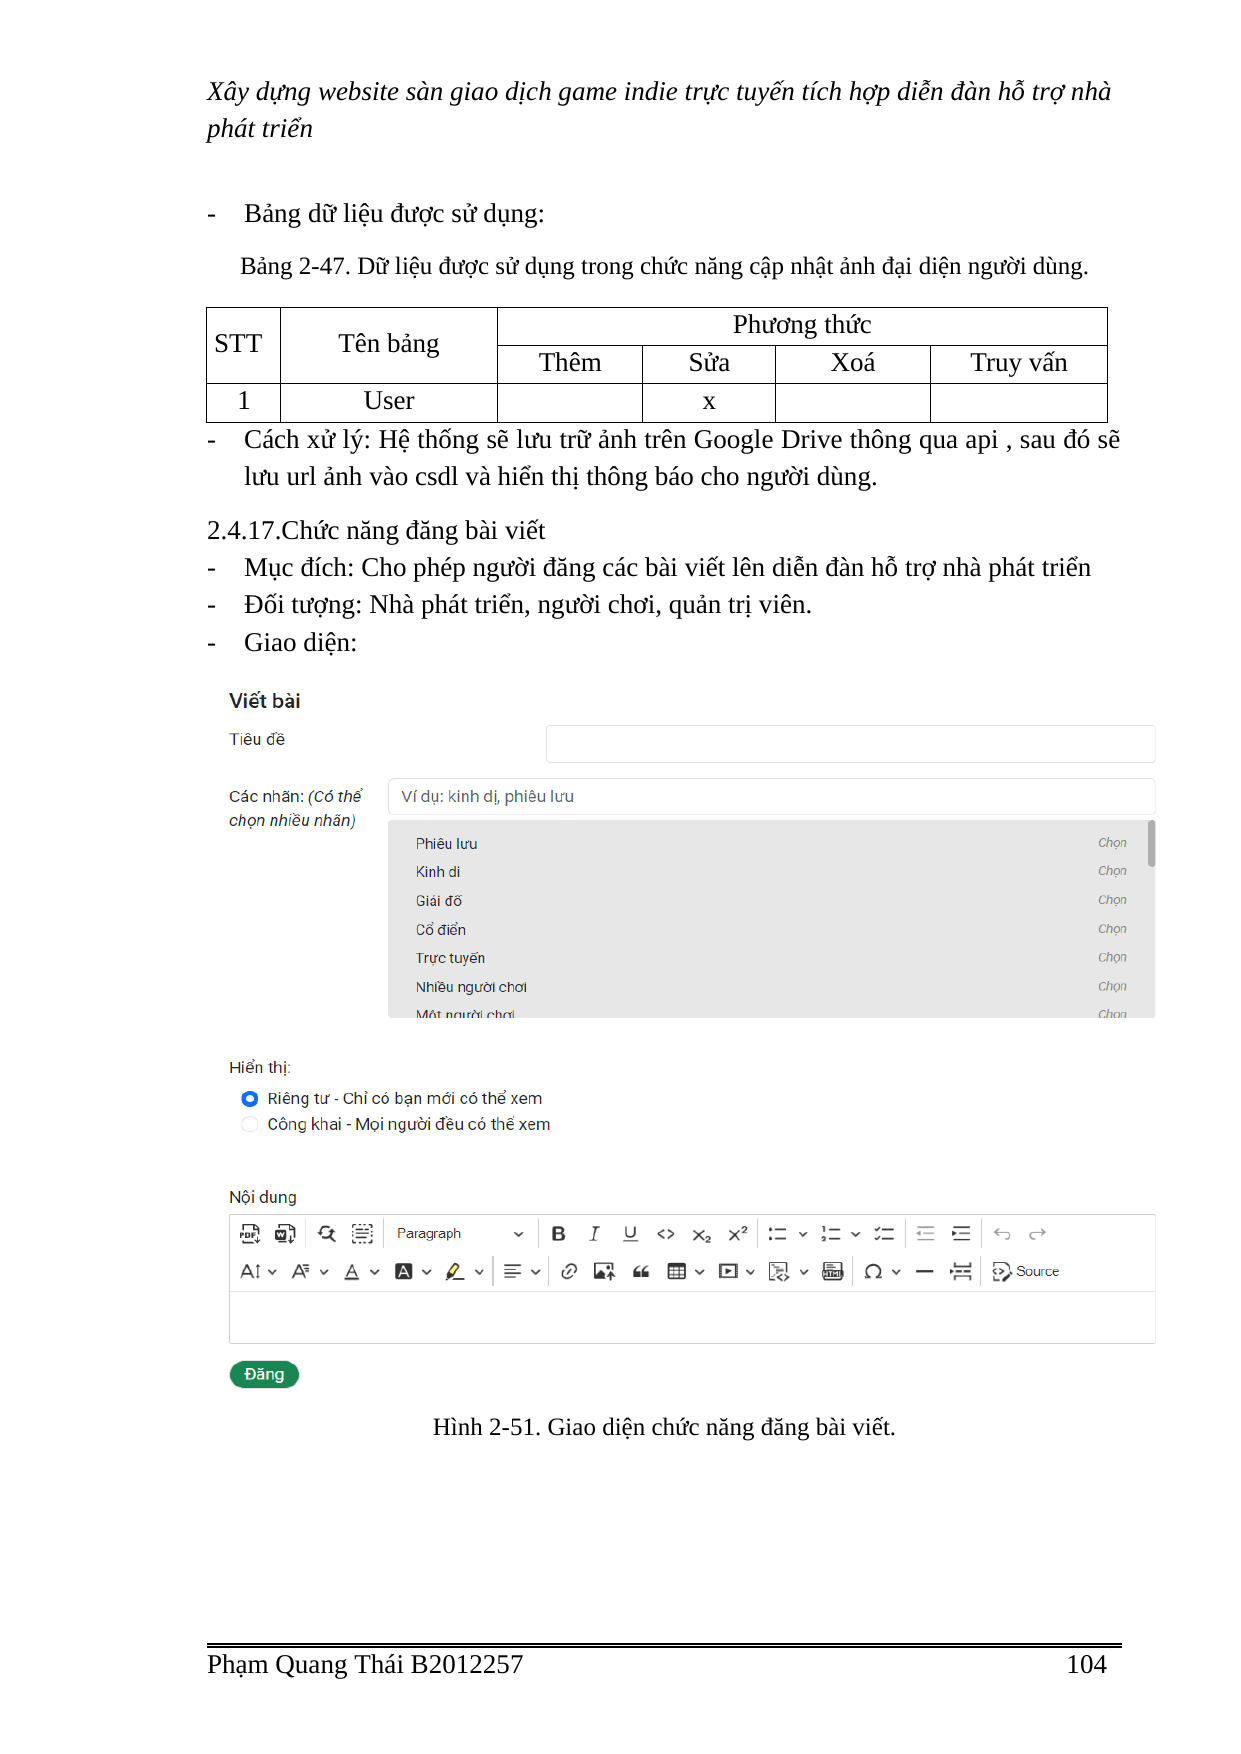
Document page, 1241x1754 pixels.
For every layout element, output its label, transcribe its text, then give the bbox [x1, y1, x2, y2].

table_header STT [207, 308, 280, 383]
list Bảng dữ liệu được sử dụng: [207, 197, 1122, 228]
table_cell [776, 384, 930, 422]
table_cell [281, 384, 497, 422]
table_cell Sửa [643, 346, 775, 383]
table_header Tên bảng [281, 308, 497, 383]
list Giao diện: [207, 626, 1122, 657]
table_cell Thêm [498, 346, 642, 383]
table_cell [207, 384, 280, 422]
text Hình 2-51. Giao diện chức năng đăng bài viết. [207, 1412, 1122, 1441]
list Cách xử lý: Hệ thống sẽ lưu trữ ảnh trên Google Drive thông qua api , sau đó sẽ lưu url ảnh vào csdl và hiển thị thông báo cho người dùng. [207, 423, 1122, 491]
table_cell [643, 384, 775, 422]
picture [206, 679, 1156, 1389]
text Bảng 2-47. Dữ liệu được sử dụng trong chức năng cập nhật ảnh đại diện người dùng. [207, 251, 1122, 280]
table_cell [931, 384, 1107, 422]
table_header Phương thức [498, 308, 1107, 345]
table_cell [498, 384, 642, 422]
subtitle Chức năng đăng bài viết [207, 514, 1122, 545]
table_cell Truy vấn [931, 346, 1107, 383]
table_cell Xoá [776, 346, 930, 383]
list Đối tượng: Nhà phát triển, người chơi, quản trị viên. [207, 588, 1122, 620]
list Mục đích: Cho phép người đăng các bài viết lên diễn đàn hỗ trợ nhà phát triển [207, 551, 1122, 582]
